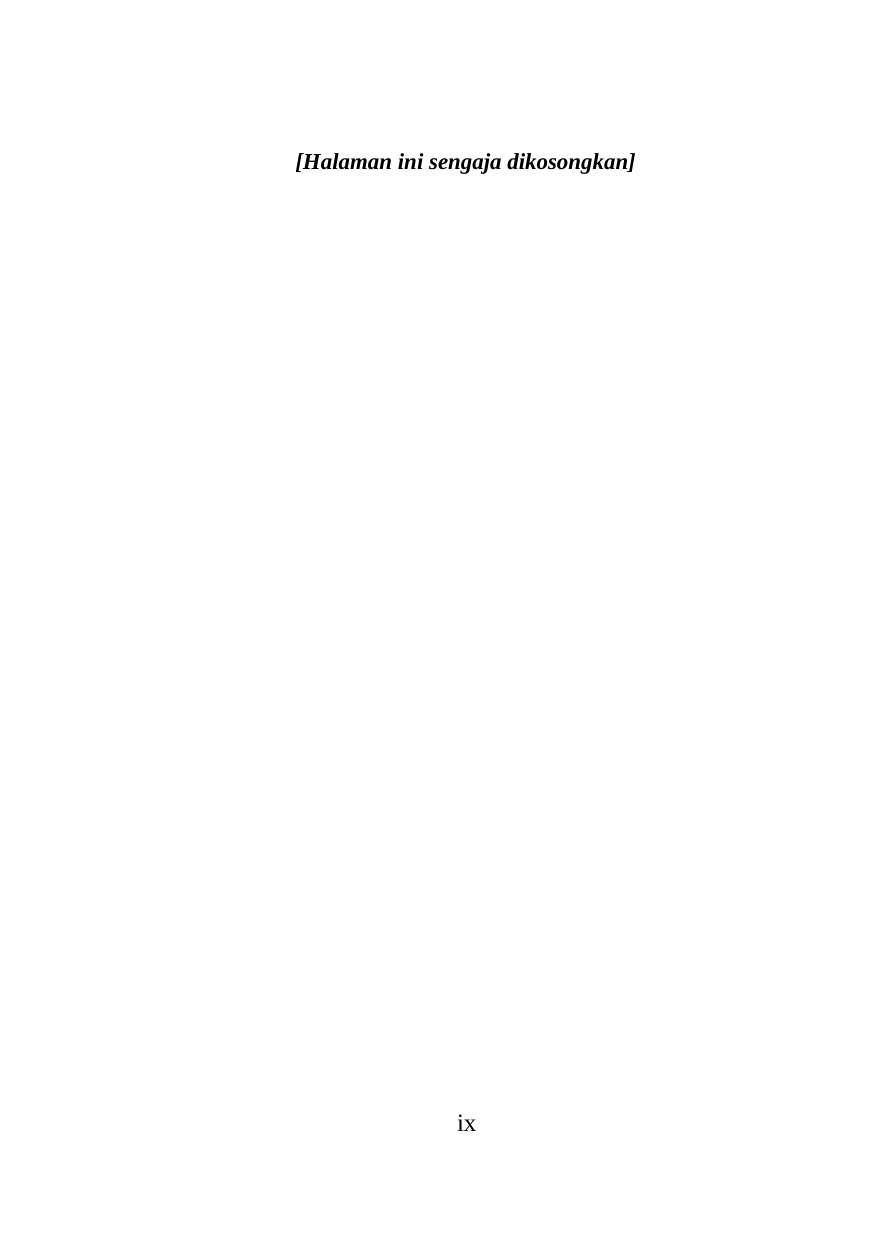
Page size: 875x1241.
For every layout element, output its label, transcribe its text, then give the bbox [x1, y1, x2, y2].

text [Halaman ini sengaja dikosongkan] [177, 148, 756, 174]
